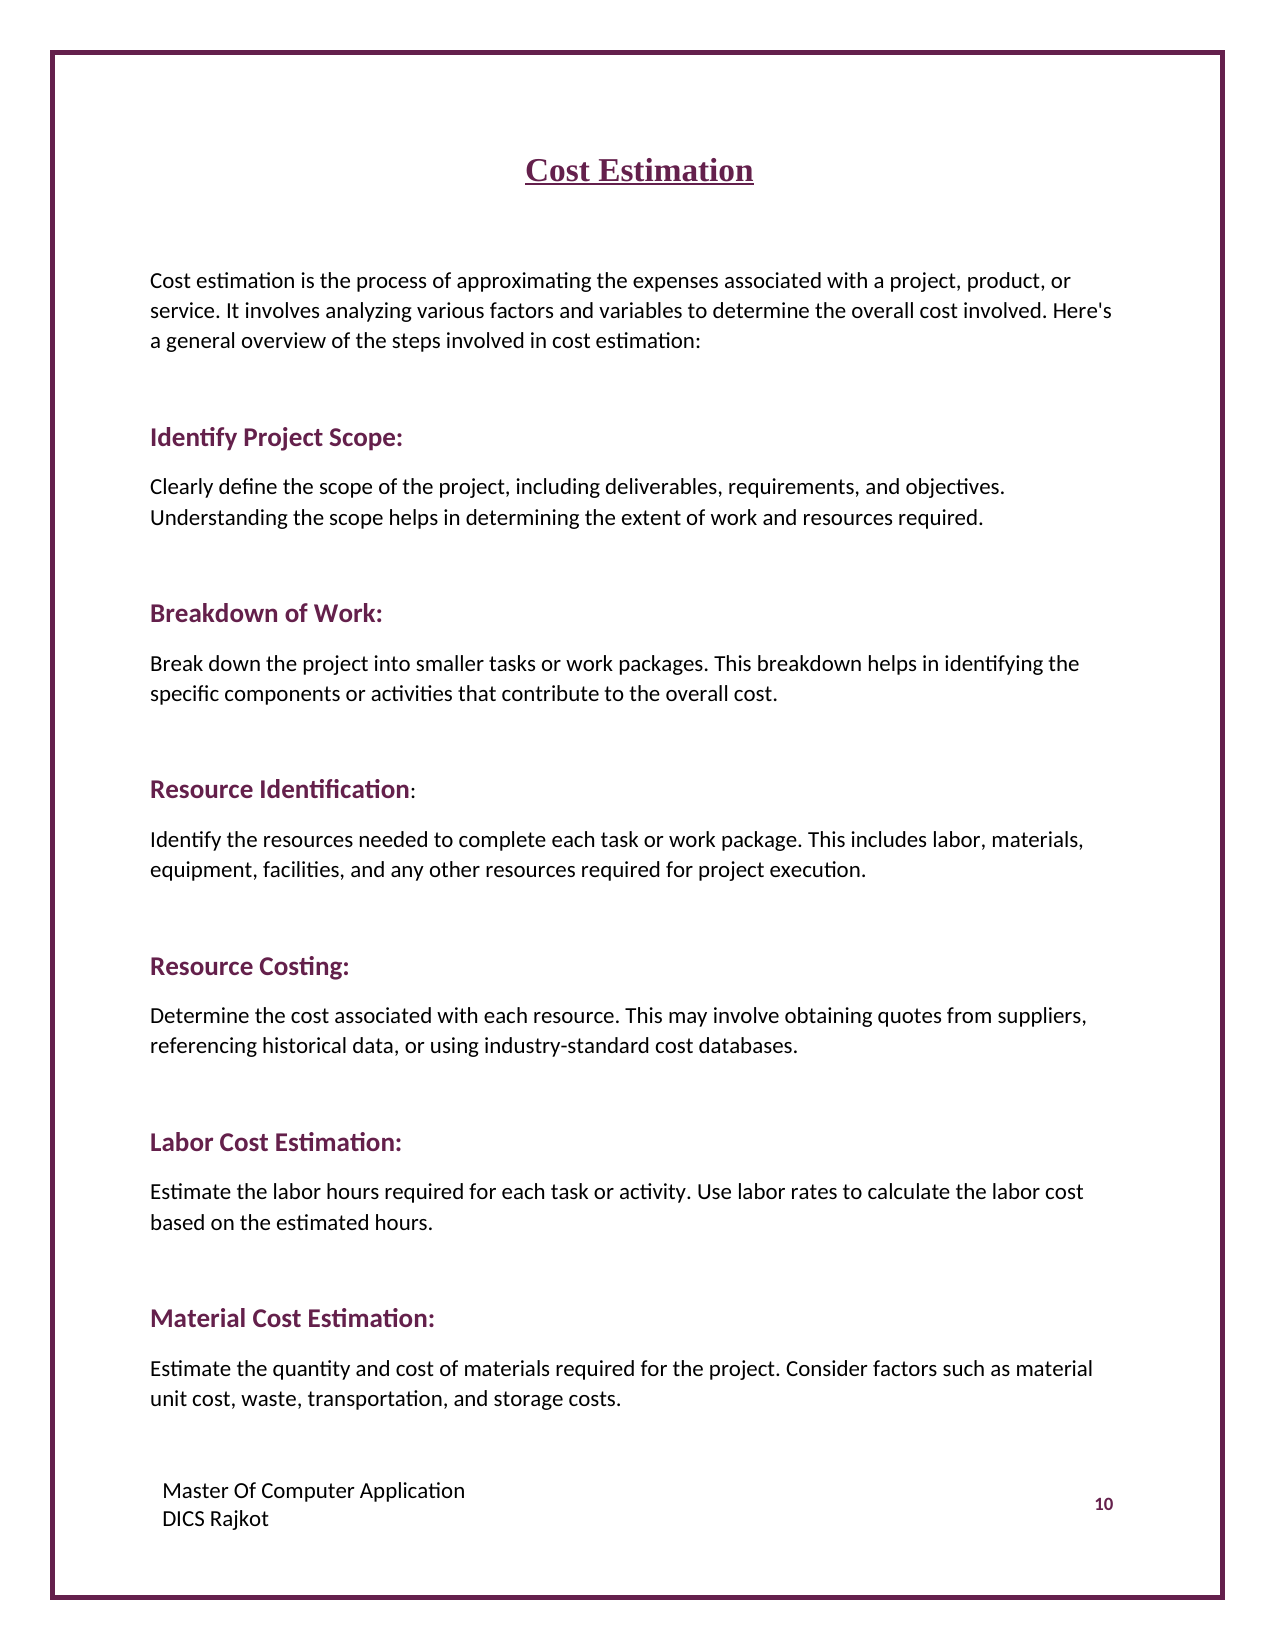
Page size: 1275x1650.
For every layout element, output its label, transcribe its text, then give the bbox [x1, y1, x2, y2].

text Resource Costing: [150, 949, 1125, 982]
text Determine the cost associated with each resource. This may involve obtaining quotes from suppliers, referencing historical data, or using industry-standard cost databases. [150, 1001, 1125, 1059]
text Estimate the labor hours required for each task or activity. Use labor rates to calculate the labor cost based on the estimated hours. [150, 1177, 1125, 1236]
text Breakdown of Work: [150, 596, 1125, 629]
text Labor Cost Estimation: [150, 1125, 1125, 1158]
text Material Cost Estimation: [150, 1301, 1125, 1334]
text Clearly define the scope of the project, including deliverables, requirements, and objectives. Understanding the scope helps in determining the extent of work and resources required. [150, 472, 1125, 531]
text Cost Estimation [450, 150, 1125, 188]
text Break down the project into smaller tasks or work packages. This breakdown helps in identifying the specific components or activities that contribute to the overall cost. [150, 649, 1125, 707]
text Identify Project Scope: [150, 420, 1125, 453]
text Resource Identification: [150, 773, 1125, 806]
text Identify the resources needed to complete each task or work package. This includes labor, materials, equipment, facilities, and any other resources required for project execution. [150, 825, 1125, 883]
text Estimate the quantity and cost of materials required for the project. Consider factors such as material unit cost, waste, transportation, and storage costs. [150, 1354, 1125, 1412]
text Cost estimation is the process of approximating the expenses associated with a project, product, or service. It involves analyzing various factors and variables to determine the overall cost involved. Here's a general overview of the steps involved in cost estimation: [150, 266, 1125, 354]
